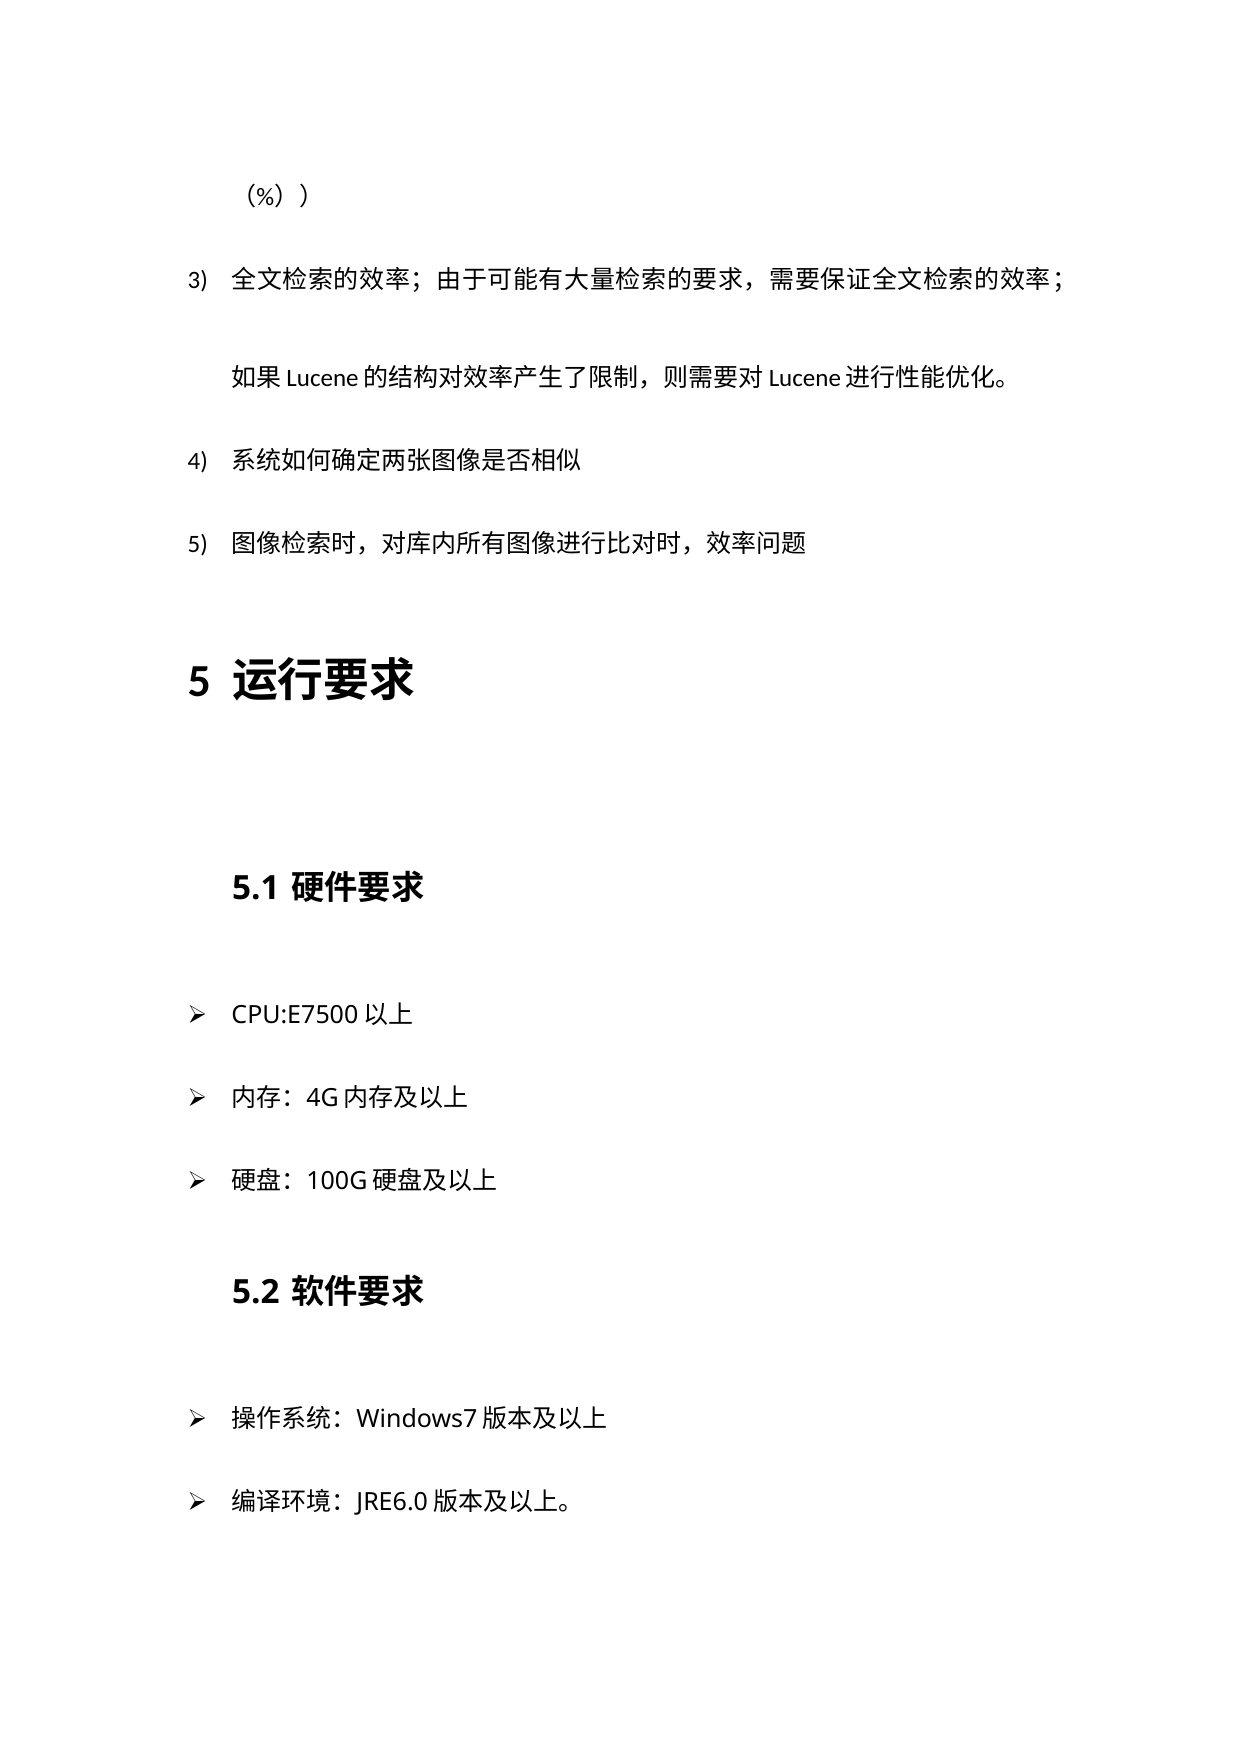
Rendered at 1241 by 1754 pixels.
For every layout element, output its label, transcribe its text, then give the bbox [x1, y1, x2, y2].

list 系统如何确定两张图像是否相似 [187, 426, 1053, 491]
list 操作系统：Windows7版本及以上 [187, 1384, 1053, 1449]
list 图像检索时，对库内所有图像进行比对时，效率问题 [187, 509, 1053, 574]
list CPU:E7500以上 [187, 980, 1053, 1045]
subtitle 软件要求 [232, 1257, 1053, 1322]
subtitle 运行要求 [187, 627, 1053, 725]
list 编译环境：JRE6.0版本及以上。 [187, 1467, 1053, 1532]
list 内存：4G内存及以上 [187, 1063, 1053, 1128]
list 硬盘：100G硬盘及以上 [187, 1146, 1053, 1211]
subtitle 硬件要求 [232, 853, 1053, 918]
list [187, 162, 1053, 227]
list 全文检索的效率；由于可能有大量检索的要求，需要保证全文检索的效率；如果Lucene的结构对效率产生了限制，则需要对Lucene进行性能优化。 [187, 245, 1053, 408]
